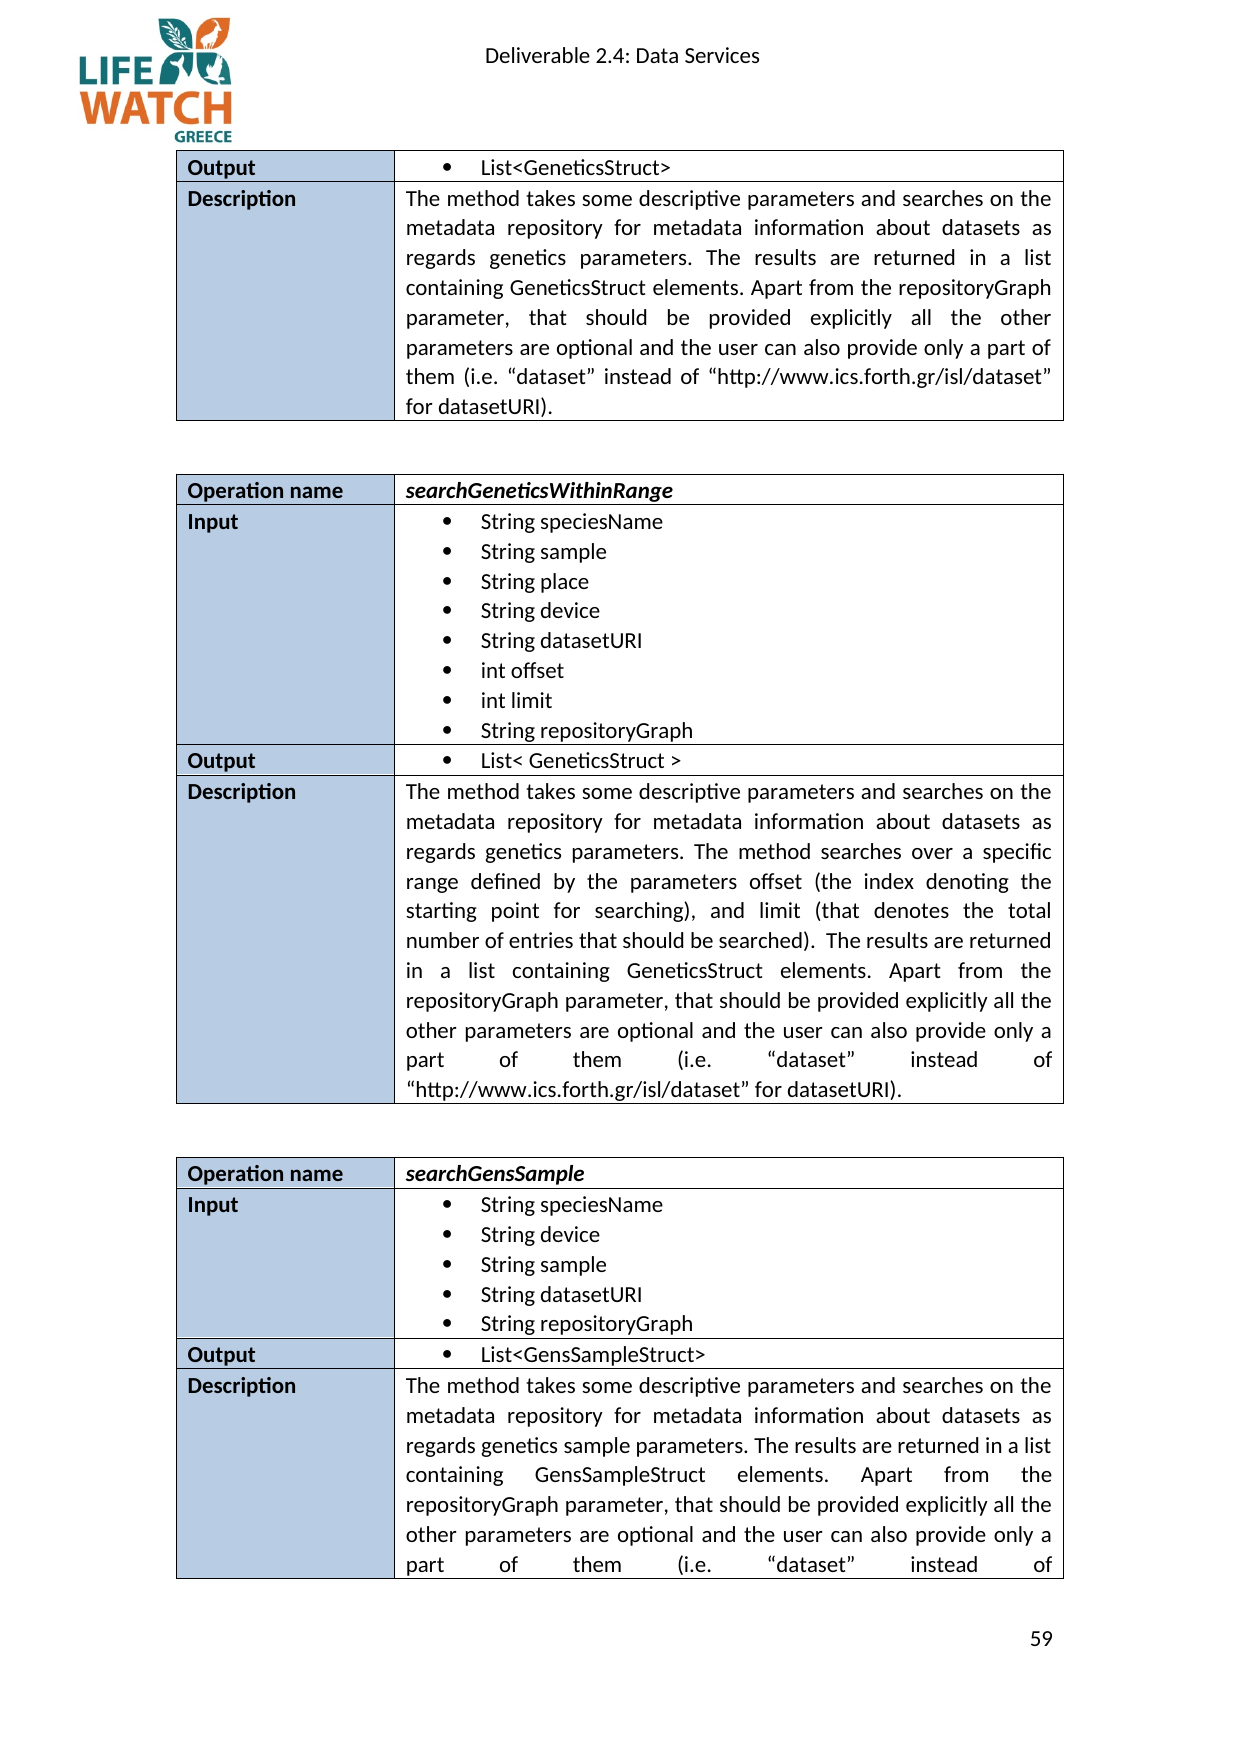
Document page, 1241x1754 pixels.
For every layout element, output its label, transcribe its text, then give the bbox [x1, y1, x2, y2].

table_cell Description [177, 1369, 394, 1578]
table_header Operation name [177, 475, 394, 504]
table_cell String speciesName String sample String place String device String datasetURI int offset int limit String repositoryGraph [395, 505, 1063, 744]
table_cell Output [177, 151, 394, 181]
table_cell String speciesName String device String sample String datasetURI String repositoryGraph [395, 1189, 1063, 1337]
table_cell List< GeneticsStruct > [395, 745, 1063, 774]
picture [64, 0, 251, 163]
table_header searchGensSample [395, 1158, 1063, 1187]
table_cell Output [177, 745, 394, 774]
table_cell Description [177, 776, 394, 1103]
table_cell Input [177, 1189, 394, 1337]
table_cell The method takes some descriptive parameters and searches on the metadata repository for metadata information about datasets as regards genetics parameters. The results are returned in a list containing GeneticsStruct elements. Apart from the repositoryGraph parameter, that should be provided explicitly all the other parameters are optional and the user can also provide only a part of them (i.e. “dataset” instead of “http://www.ics.forth.gr/isl/dataset” for datasetURI). [395, 182, 1063, 420]
table_cell Output [177, 1339, 394, 1368]
table_cell Input [177, 505, 394, 744]
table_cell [395, 1369, 1063, 1578]
table_cell List<GeneticsStruct> [395, 151, 1063, 181]
table_cell List<GensSampleStruct> [395, 1339, 1063, 1368]
table_header searchGeneticsWithinRange [395, 475, 1063, 504]
table_cell Description [177, 182, 394, 420]
table_cell The method takes some descriptive parameters and searches on the metadata repository for metadata information about datasets as regards genetics parameters. The method searches over a specific range defined by the parameters offset (the index denoting the starting point for searching), and limit (that denotes the total number of entries that should be searched). The results are returned in a list containing GeneticsStruct elements. Apart from the repositoryGraph parameter, that should be provided explicitly all the other parameters are optional and the user can also provide only a part of them (i.e. “dataset” instead of “http://www.ics.forth.gr/isl/dataset” for datasetURI). [395, 776, 1063, 1103]
table_header Operation name [177, 1158, 394, 1187]
